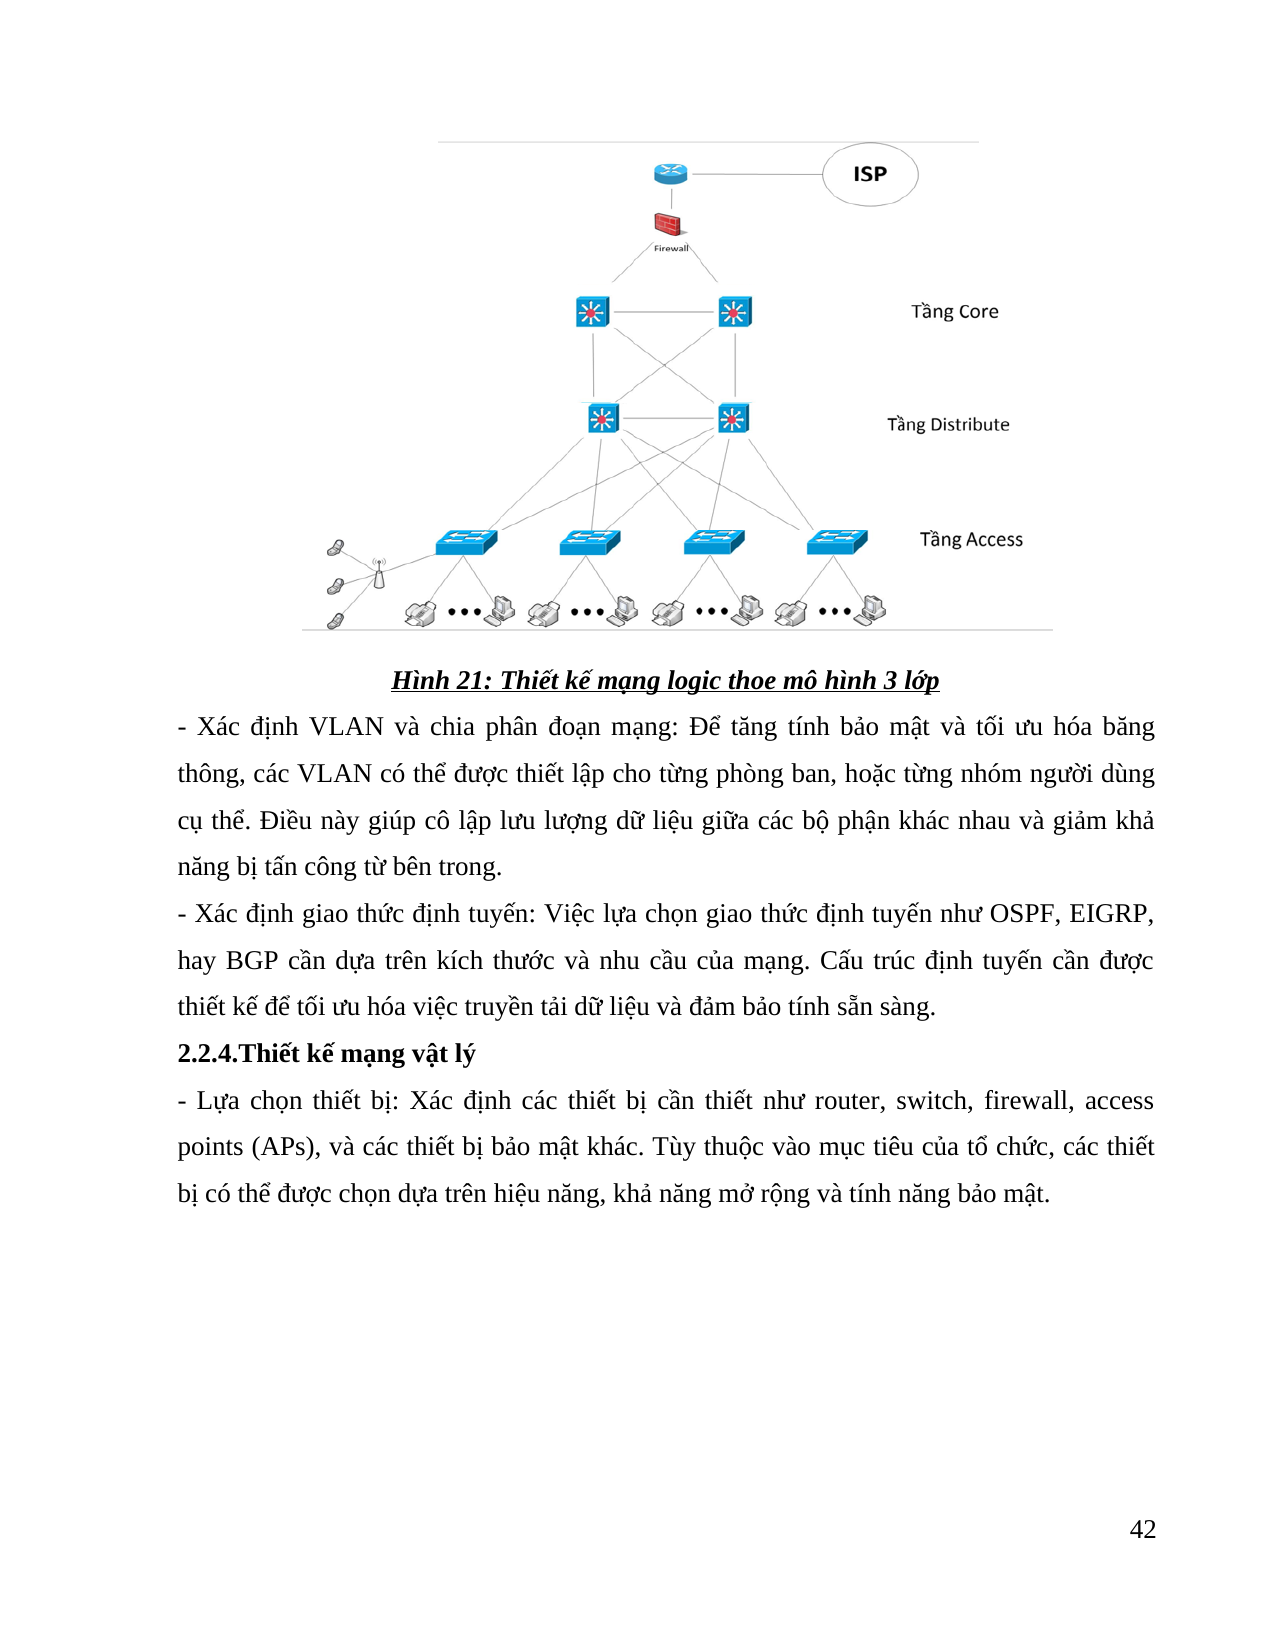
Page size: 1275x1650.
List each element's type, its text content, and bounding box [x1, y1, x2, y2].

text - Xác định giao thức định tuyến: Việc lựa chọn giao thức định tuyến như OSPF, EIGRP, hay BGP cần dựa trên kích thước và nhu cầu của mạng. Cấu trúc định tuyến cần được thiết kế để tối ưu hóa việc truyền tải dữ liệu và đảm bảo tính sẵn sàng. [177, 897, 1156, 1022]
picture [234, 118, 1100, 649]
text - Xác định VLAN và chia phân đoạn mạng: Để tăng tính bảo mật và tối ưu hóa băng thông, các VLAN có thể được thiết lập cho từng phòng ban, hoặc từng nhóm người dùng cụ thể. Điều này giúp cô lập lưu lượng dữ liệu giữa các bộ phận khác nhau và giảm khả năng bị tấn công từ bên trong. [177, 710, 1156, 882]
subtitle 2.2.4.Thiết kế mạng vật lý [177, 1037, 1156, 1068]
text Hình 21: Thiết kế mạng logic thoe mô hình 3 lớp [177, 664, 1156, 695]
text - Lựa chọn thiết bị: Xác định các thiết bị cần thiết như router, switch, firewall, access points (APs), và các thiết bị bảo mật khác. Tùy thuộc vào mục tiêu của tổ chức, các thiết bị có thể được chọn dựa trên hiệu năng, khả năng mở rộng và tính năng bảo mật. [177, 1084, 1156, 1208]
